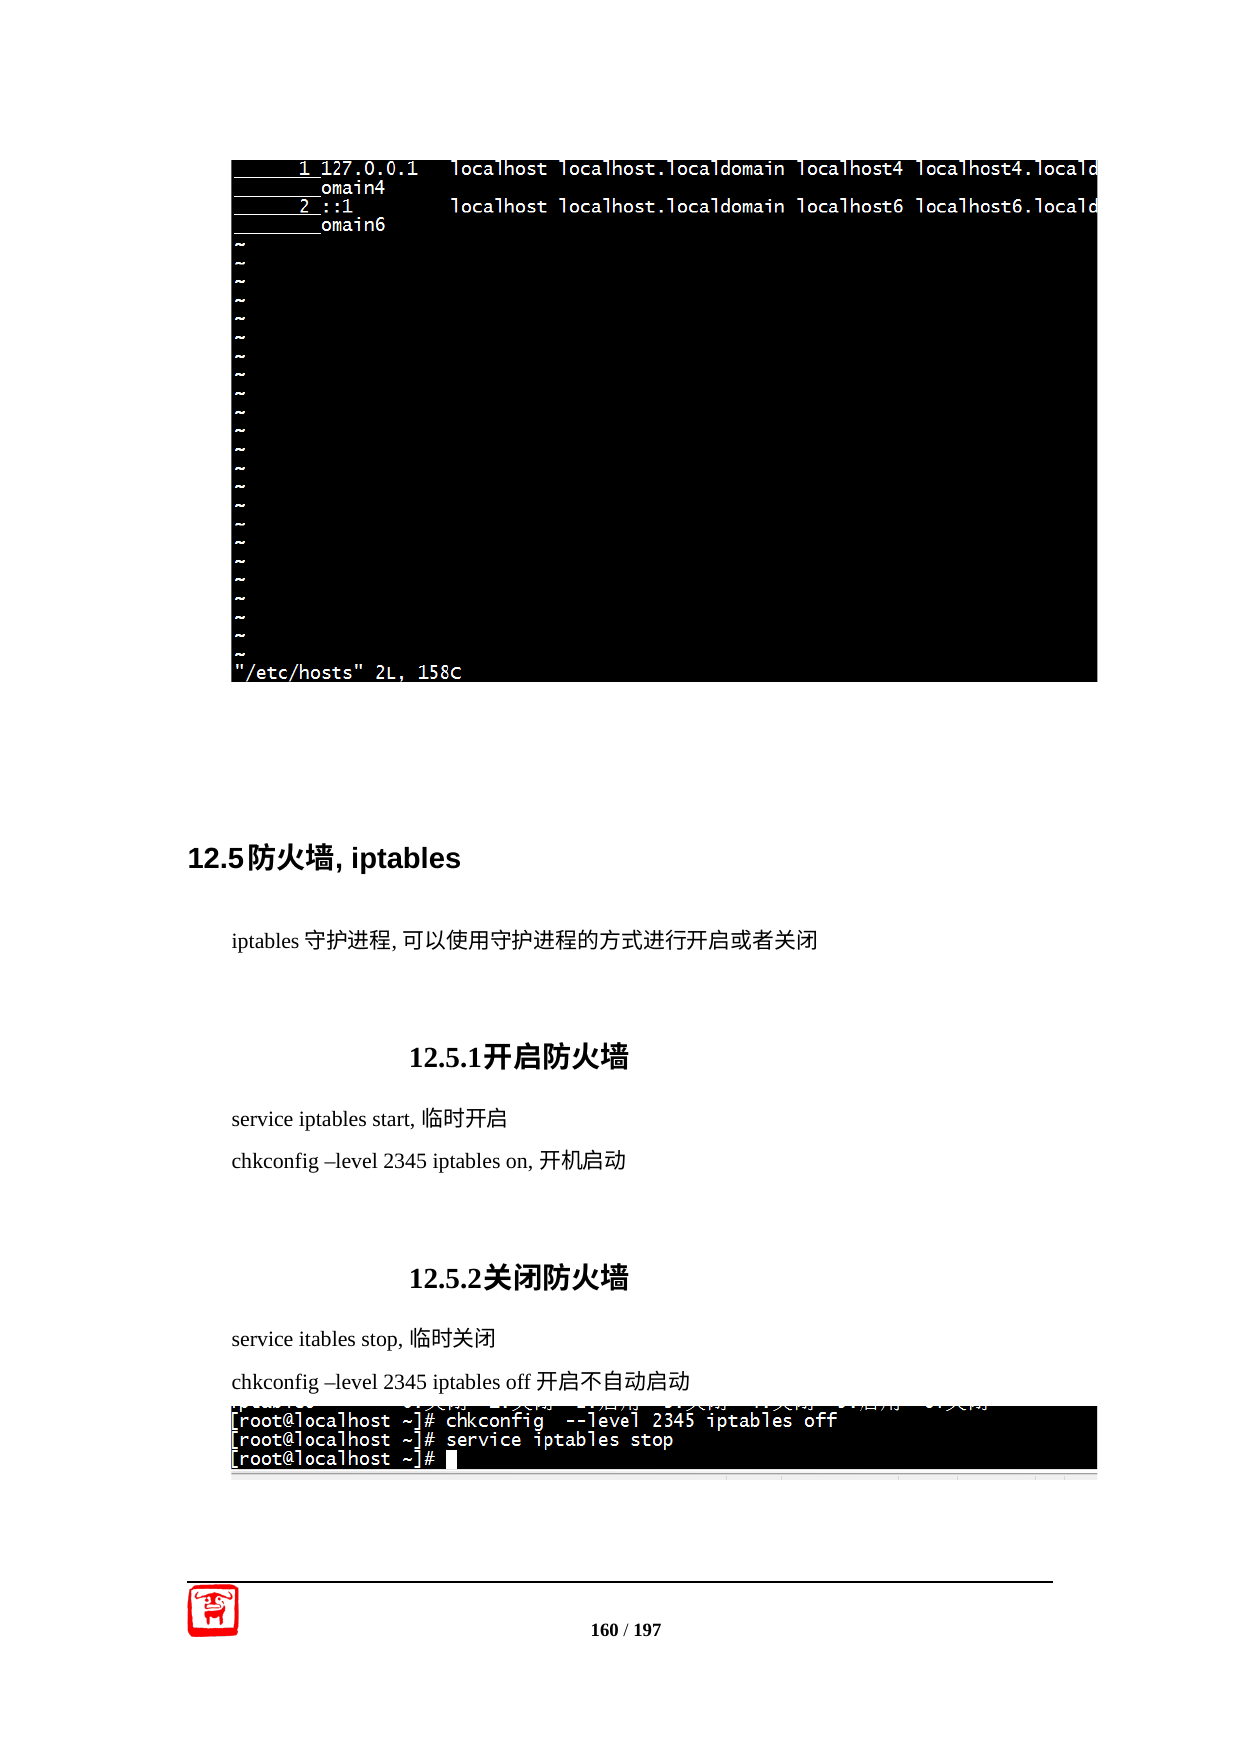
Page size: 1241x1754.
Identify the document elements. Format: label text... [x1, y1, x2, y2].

subtitle 防火墙, iptables [187, 823, 1053, 888]
subtitle 关闭防火墙 [409, 1243, 1053, 1308]
picture [187, 1584, 239, 1637]
subtitle 开启防火墙 [409, 1023, 1053, 1088]
text chkconfig –level 2345 iptables on, 开机启动 [187, 1143, 1053, 1176]
picture [231, 1406, 1098, 1480]
text chkconfig –level 2345 iptables off 开启不自动启动 [187, 1364, 1053, 1396]
text service iptables start, 临时开启 [187, 1100, 1053, 1133]
text service itables stop, 临时关闭 [187, 1321, 1053, 1353]
text iptables守护进程, 可以使用守护进程的方式进行开启或者关闭 [187, 922, 1053, 955]
picture [231, 160, 1098, 682]
